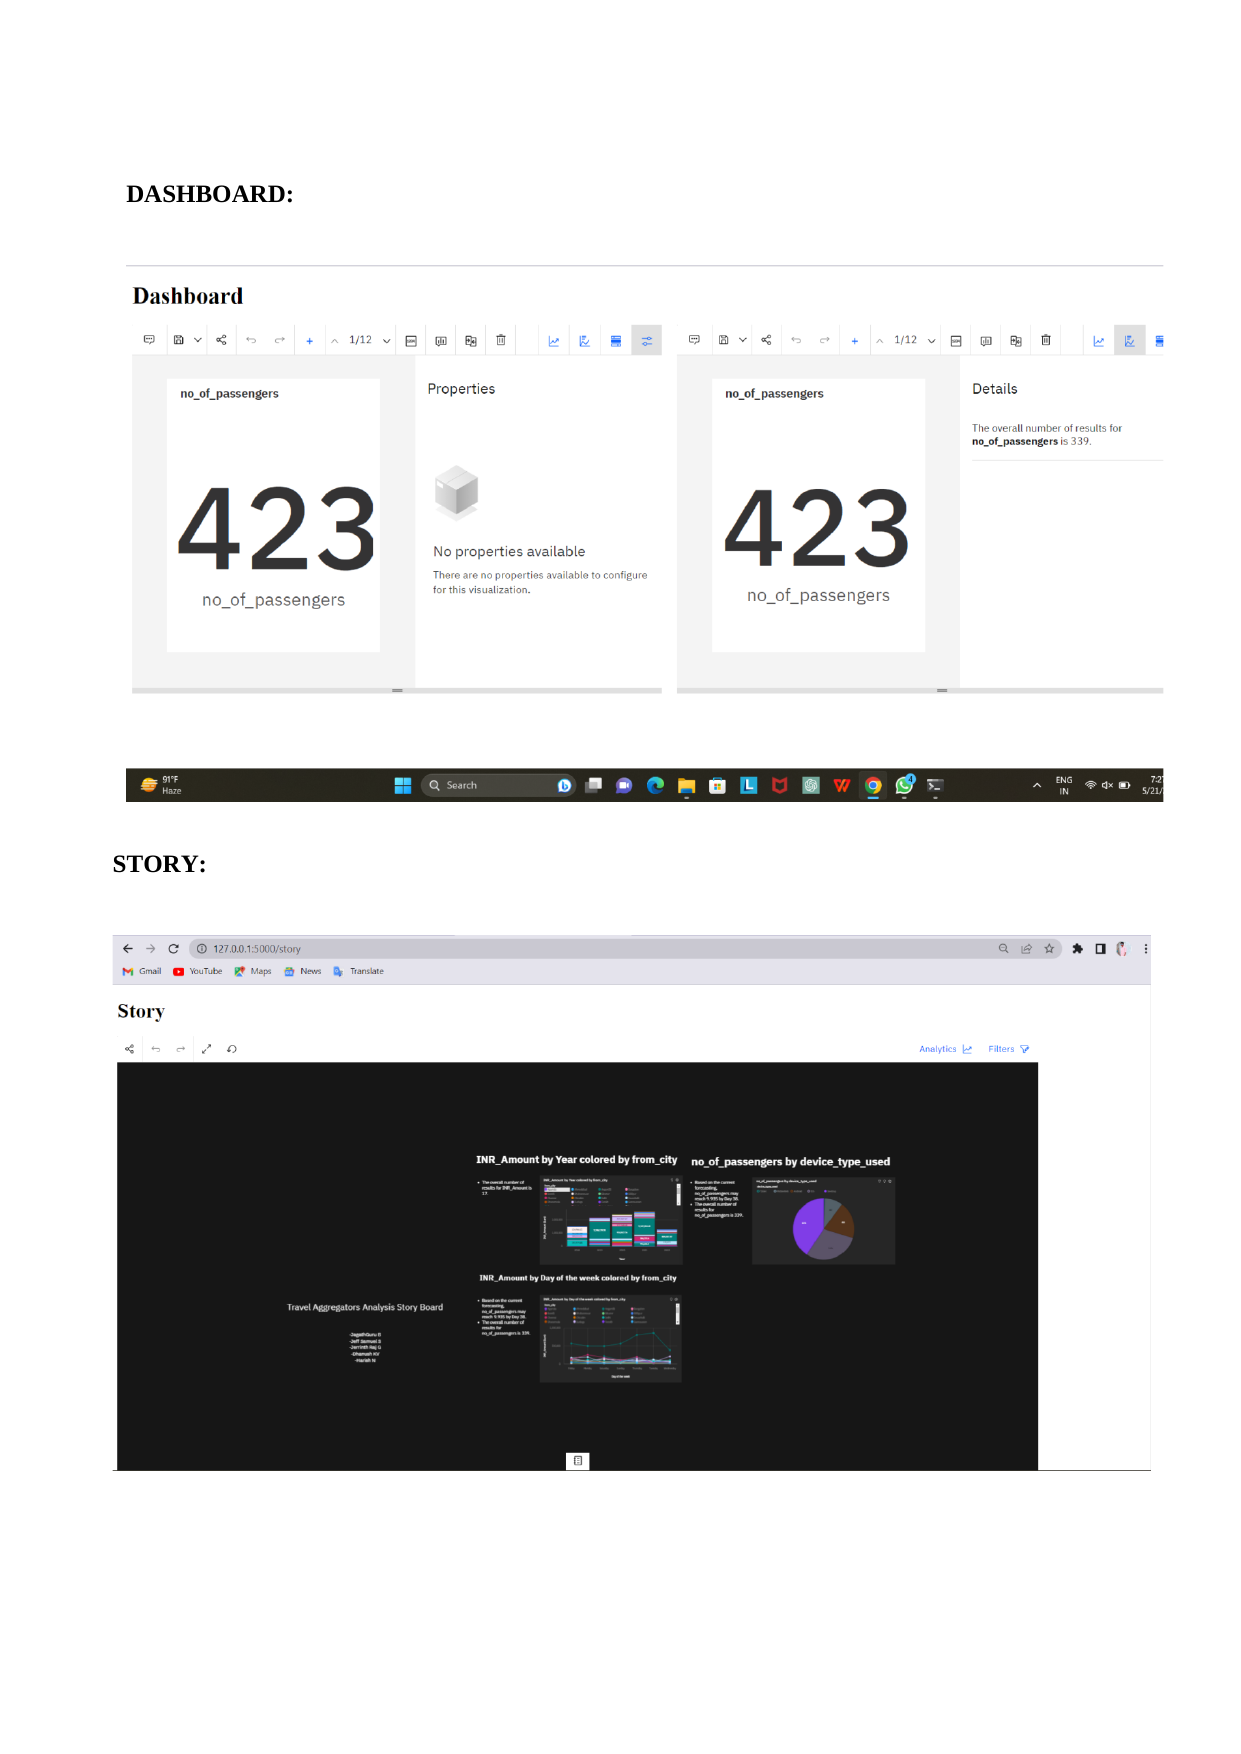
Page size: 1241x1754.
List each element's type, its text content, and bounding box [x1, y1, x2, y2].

picture [112, 935, 1151, 1471]
picture [126, 265, 1164, 802]
text DASHBOARD: [126, 179, 1128, 207]
text STORY: [112, 849, 1128, 878]
